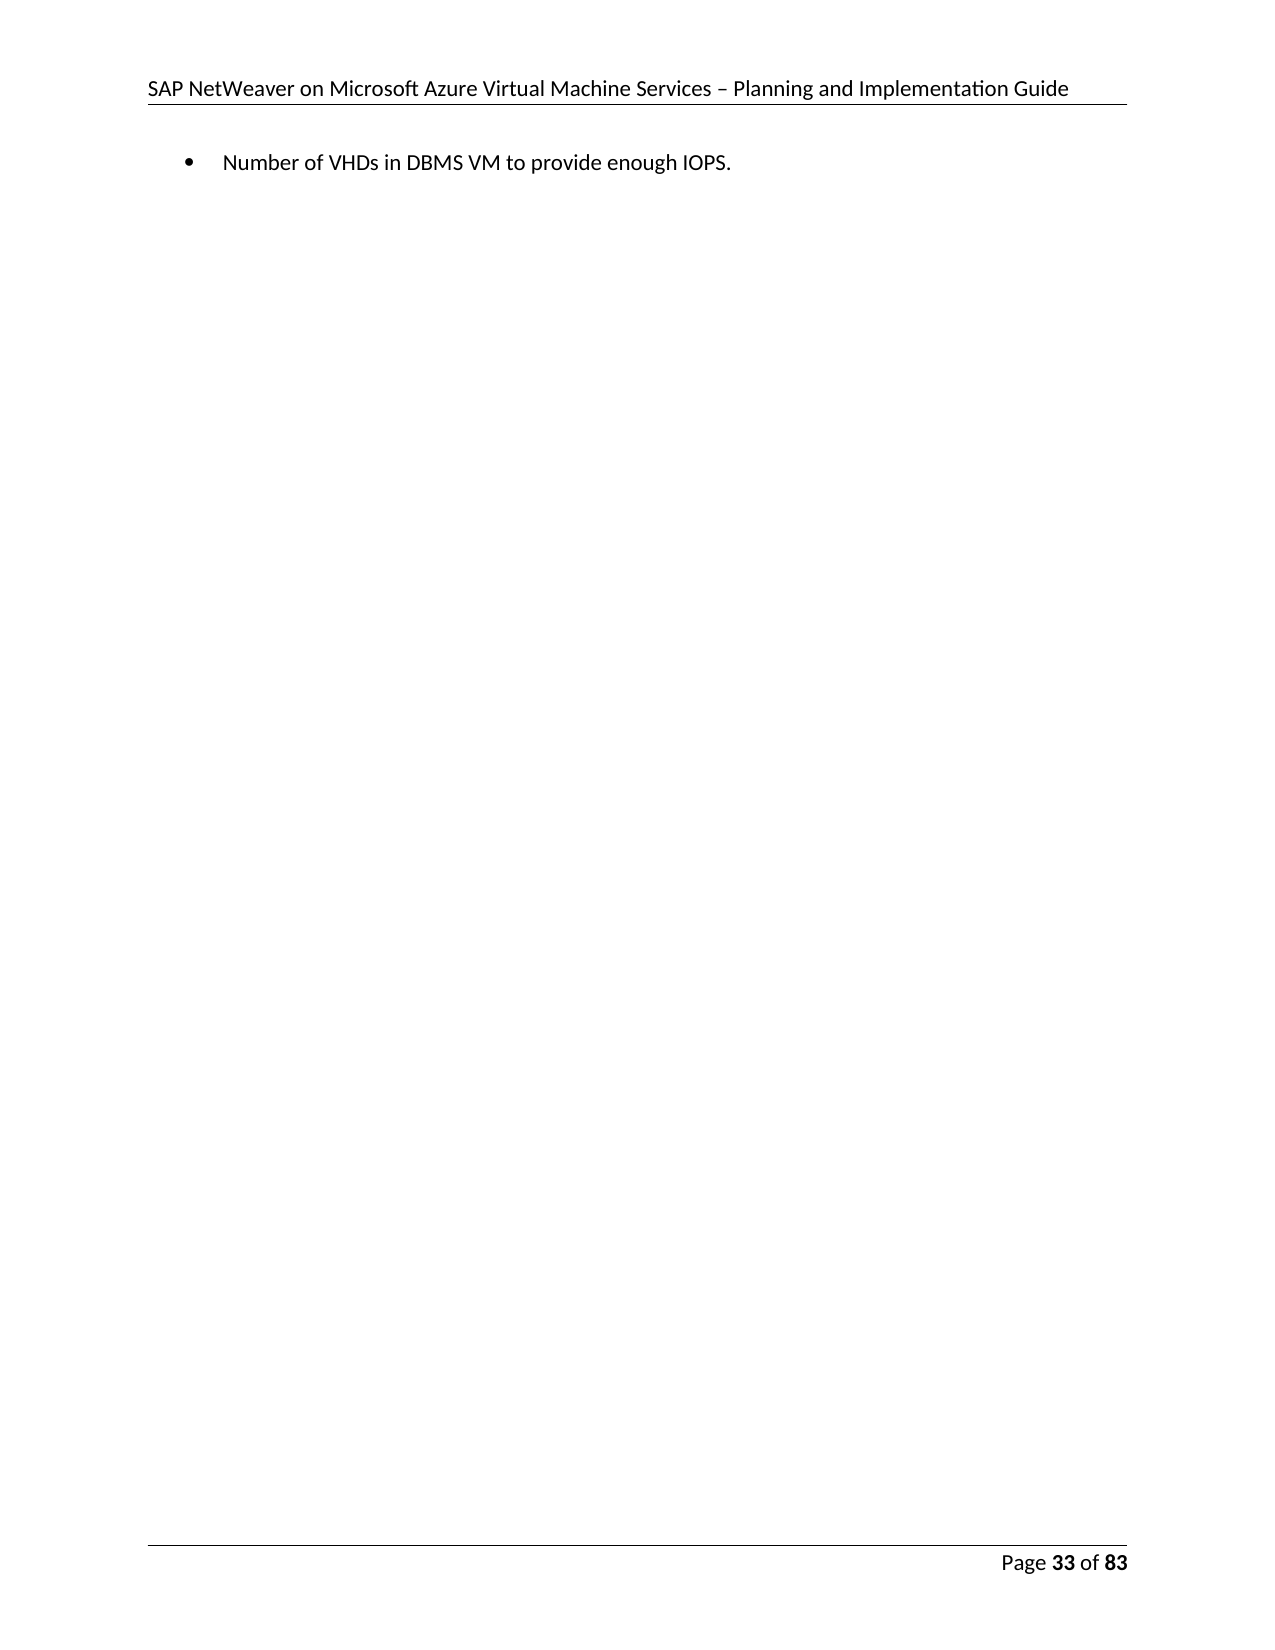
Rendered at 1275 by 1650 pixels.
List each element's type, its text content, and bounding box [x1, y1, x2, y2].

list Number of VHDs in DBMS VM to provide enough IOPS. [185, 148, 1127, 176]
